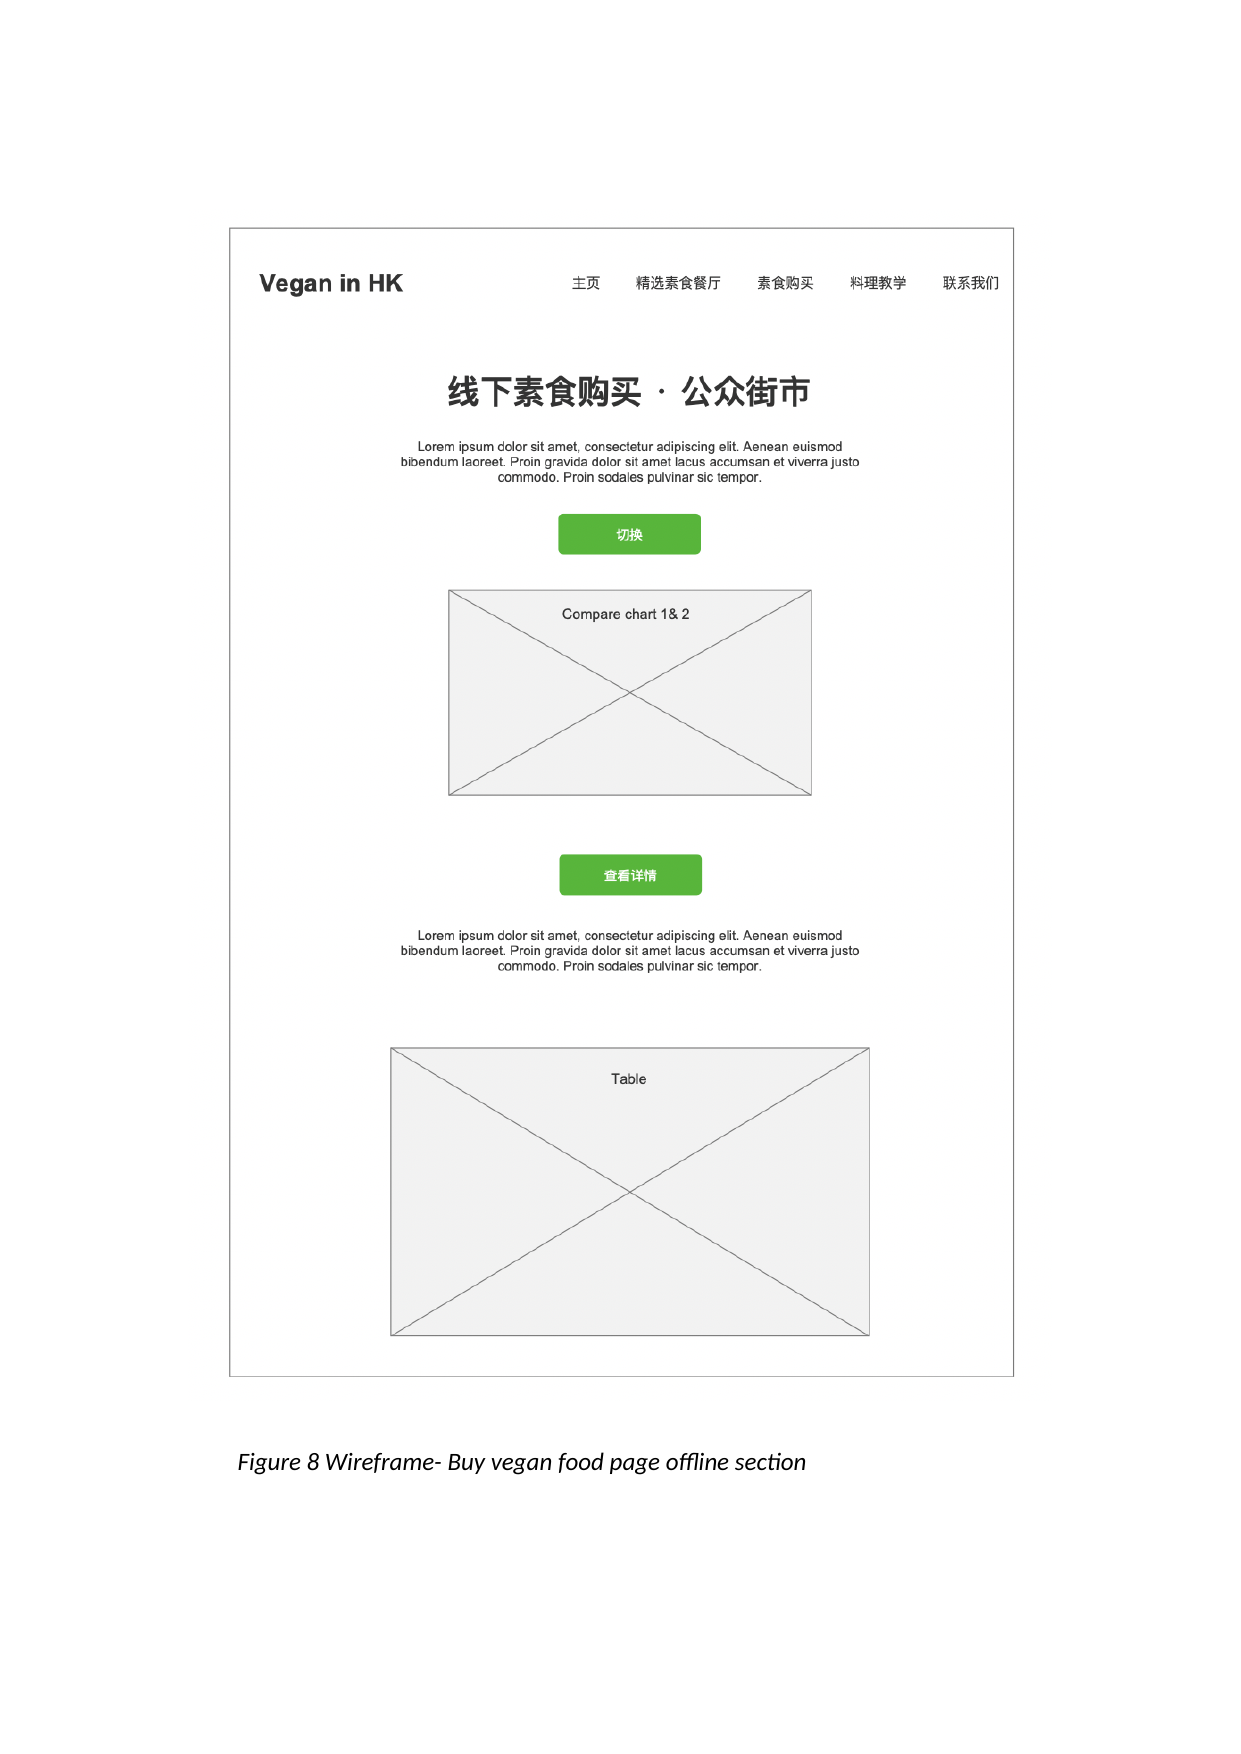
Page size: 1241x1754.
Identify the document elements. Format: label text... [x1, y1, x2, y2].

picture [187, 209, 1053, 1401]
text Figure 8 Wireframe- Buy vegan food page offline section [187, 1401, 1053, 1477]
